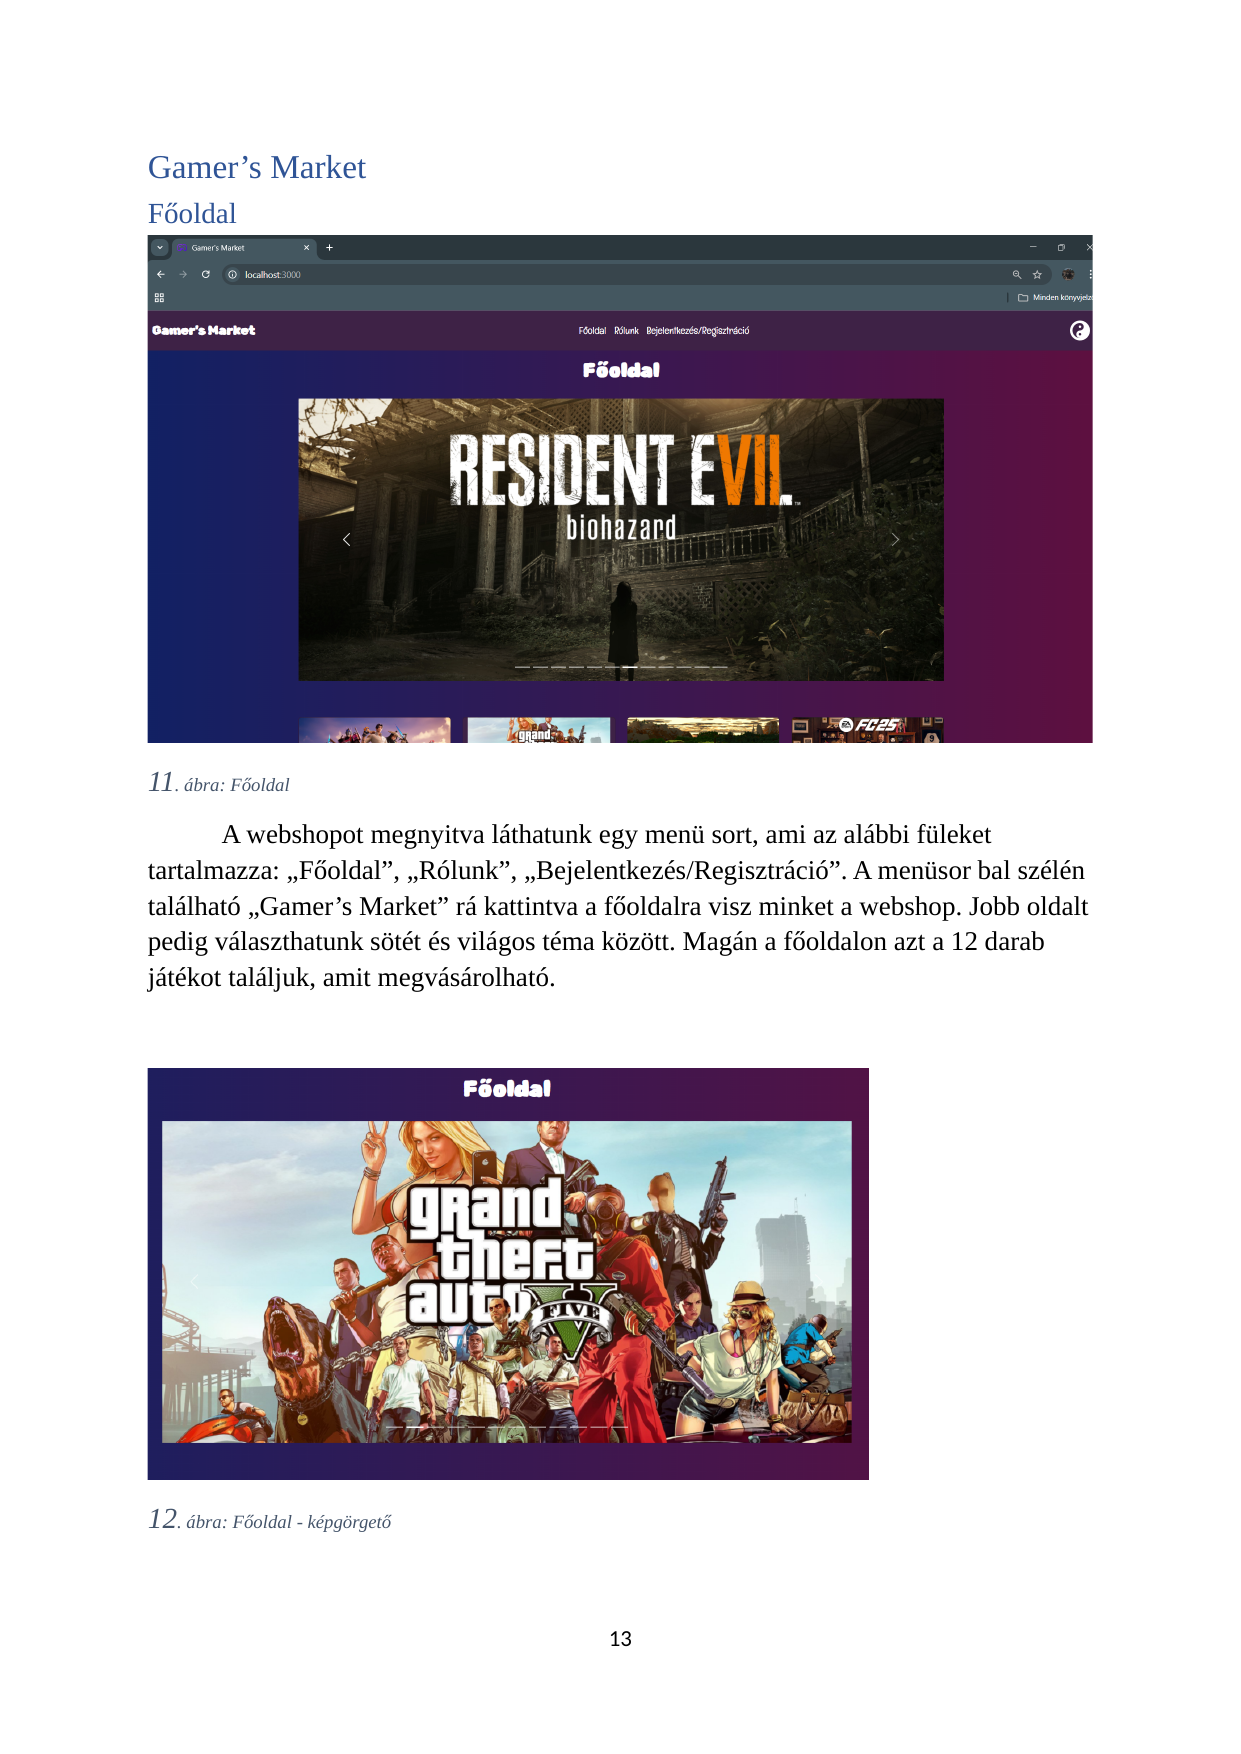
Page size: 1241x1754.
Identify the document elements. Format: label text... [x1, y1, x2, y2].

text A webshopot megnyitva láthatunk egy menü sort, ami az alábbi füleket tartalmazza: „Főoldal”, „Rólunk”, „Bejelentkezés/Regisztráció”. A menüsor bal szélén található „Gamer’s Market” rá kattintva a főoldalra visz minket a webshop. Jobb oldalt pedig választhatunk sötét és világos téma között. Magán a főoldalon azt a 12 darab játékot találjuk, amit megvásárolható. [148, 818, 1093, 992]
subtitle Főoldal [148, 196, 1093, 229]
text 12. ábra: Főoldal - képgörgető [148, 1501, 1093, 1534]
text 11. ábra: Főoldal [148, 764, 1093, 797]
subtitle Gamer’s Market [148, 148, 1093, 186]
picture [147, 1068, 869, 1480]
picture [147, 235, 1093, 743]
